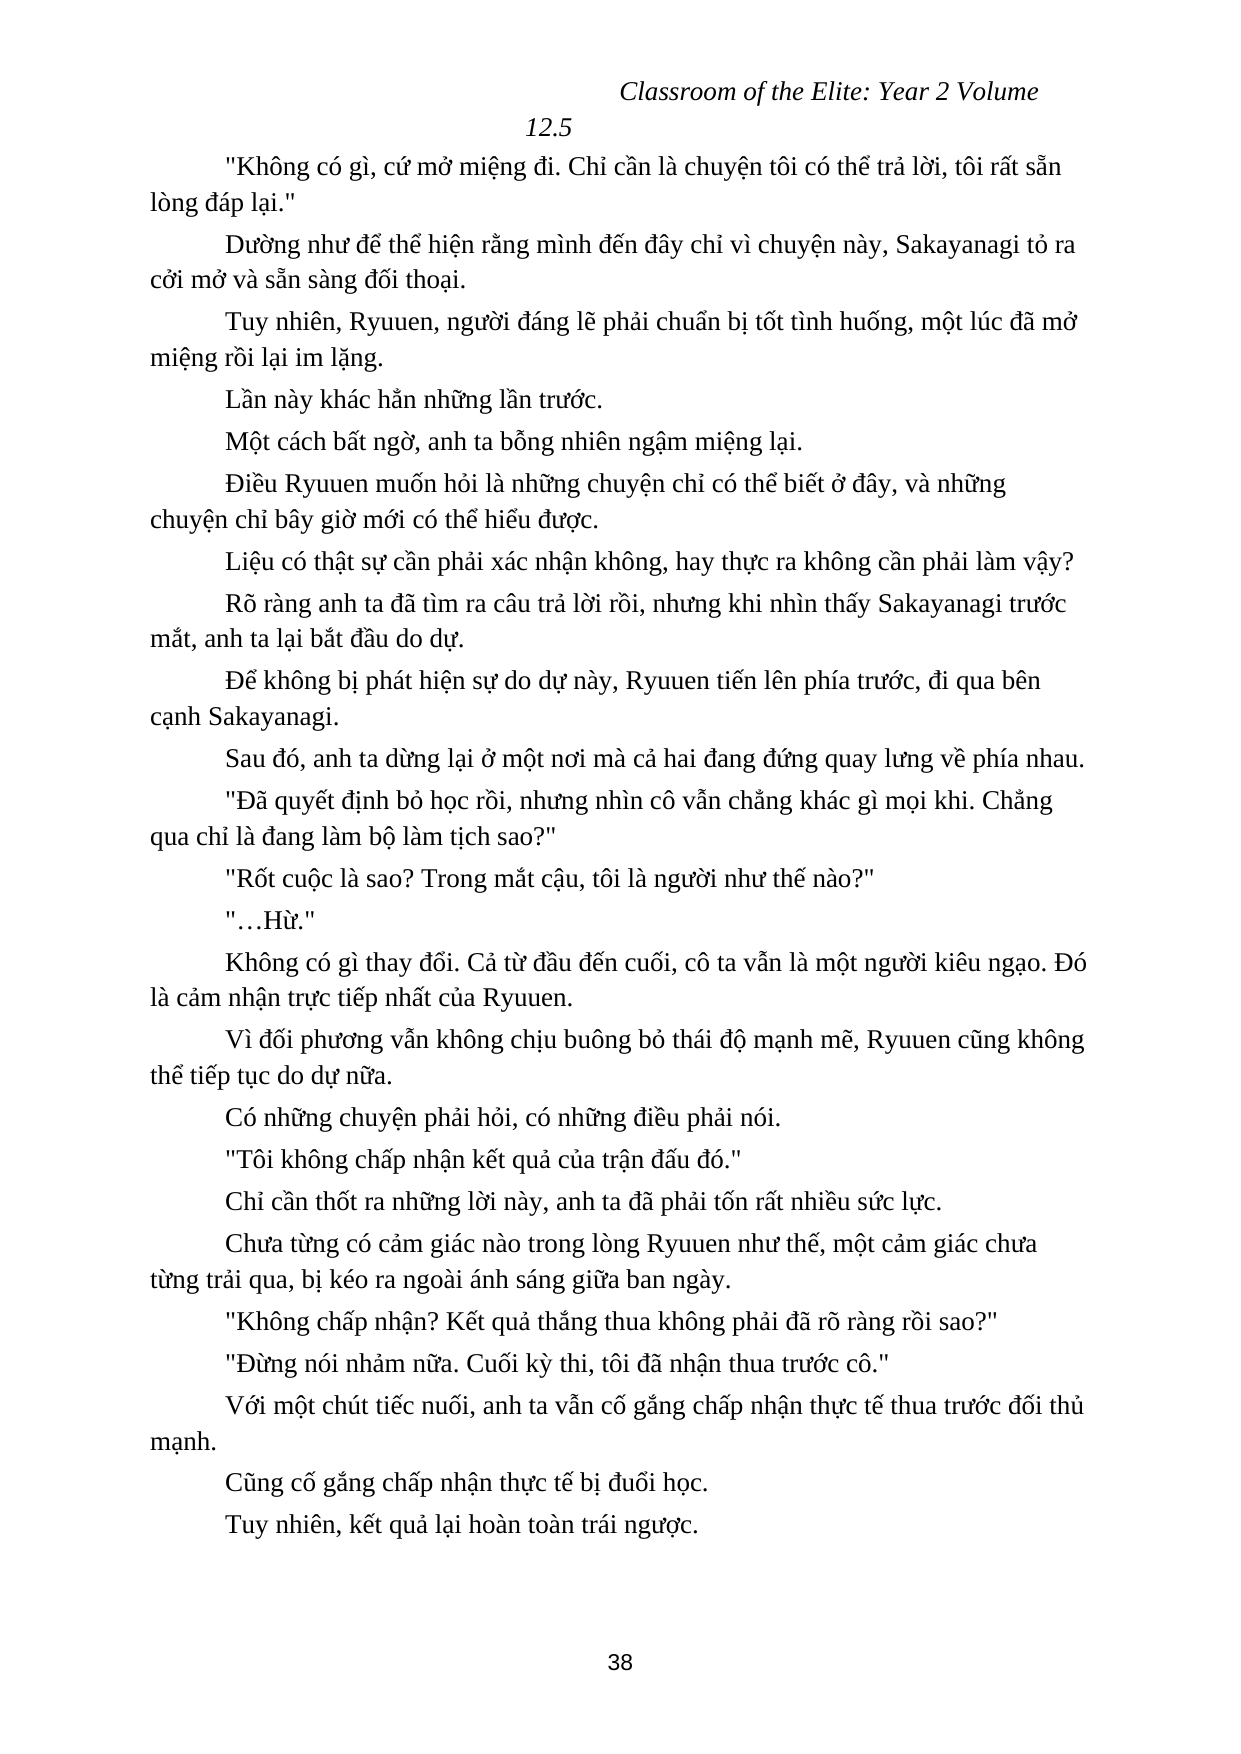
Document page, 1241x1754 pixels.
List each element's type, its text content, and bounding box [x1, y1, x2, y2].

text Cũng cố gắng chấp nhận thực tế bị đuổi học. [150, 1467, 1090, 1498]
text Tuy nhiên, Ryuuen, người đáng lẽ phải chuẩn bị tốt tình huống, một lúc đã mở miệng rồi lại im lặng. [150, 305, 1090, 372]
text Sau đó, anh ta dừng lại ở một nơi mà cả hai đang đứng quay lưng về phía nhau. [150, 742, 1090, 773]
text Dường như để thể hiện rằng mình đến đây chỉ vì chuyện này, Sakayanagi tỏ ra cởi mở và sẵn sàng đối thoại. [150, 228, 1090, 294]
text Một cách bất ngờ, anh ta bỗng nhiên ngậm miệng lại. [150, 425, 1090, 456]
text Vì đối phương vẫn không chịu buông bỏ thái độ mạnh mẽ, Ryuuen cũng không thể tiếp tục do dự nữa. [150, 1023, 1090, 1090]
text Có những chuyện phải hỏi, có những điều phải nói. [150, 1101, 1090, 1132]
text Liệu có thật sự cần phải xác nhận không, hay thực ra không cần phải làm vậy? [150, 545, 1090, 576]
text "Không chấp nhận? Kết quả thắng thua không phải đã rõ ràng rồi sao?" [150, 1305, 1090, 1336]
text Rõ ràng anh ta đã tìm ra câu trả lời rồi, nhưng khi nhìn thấy Sakayanagi trước mắt, anh ta lại bắt đầu do dự. [150, 587, 1090, 654]
text "Đừng nói nhảm nữa. Cuối kỳ thi, tôi đã nhận thua trước cô." [150, 1347, 1090, 1378]
text "…Hừ." [150, 904, 1090, 935]
text "Không có gì, cứ mở miệng đi. Chỉ cần là chuyện tôi có thể trả lời, tôi rất sẵn lòng đáp lại." [150, 150, 1090, 217]
text "Tôi không chấp nhận kết quả của trận đấu đó." [150, 1143, 1090, 1174]
text Tuy nhiên, kết quả lại hoàn toàn trái ngược. [150, 1508, 1090, 1540]
text Chưa từng có cảm giác nào trong lòng Ryuuen như thế, một cảm giác chưa từng trải qua, bị kéo ra ngoài ánh sáng giữa ban ngày. [150, 1227, 1090, 1294]
text "Rốt cuộc là sao? Trong mắt cậu, tôi là người như thế nào?" [150, 862, 1090, 893]
text Không có gì thay đổi. Cả từ đầu đến cuối, cô ta vẫn là một người kiêu ngạo. Đó là cảm nhận trực tiếp nhất của Ryuuen. [150, 946, 1090, 1013]
text "Đã quyết định bỏ học rồi, nhưng nhìn cô vẫn chẳng khác gì mọi khi. Chẳng qua chỉ là đang làm bộ làm tịch sao?" [150, 784, 1090, 851]
text Với một chút tiếc nuối, anh ta vẫn cố gắng chấp nhận thực tế thua trước đối thủ mạnh. [150, 1389, 1090, 1456]
text Điều Ryuuen muốn hỏi là những chuyện chỉ có thể biết ở đây, và những chuyện chỉ bây giờ mới có thể hiểu được. [150, 467, 1090, 534]
text Để không bị phát hiện sự do dự này, Ryuuen tiến lên phía trước, đi qua bên cạnh Sakayanagi. [150, 664, 1090, 731]
text Chỉ cần thốt ra những lời này, anh ta đã phải tốn rất nhiều sức lực. [150, 1185, 1090, 1216]
text Lần này khác hẳn những lần trước. [150, 383, 1090, 414]
